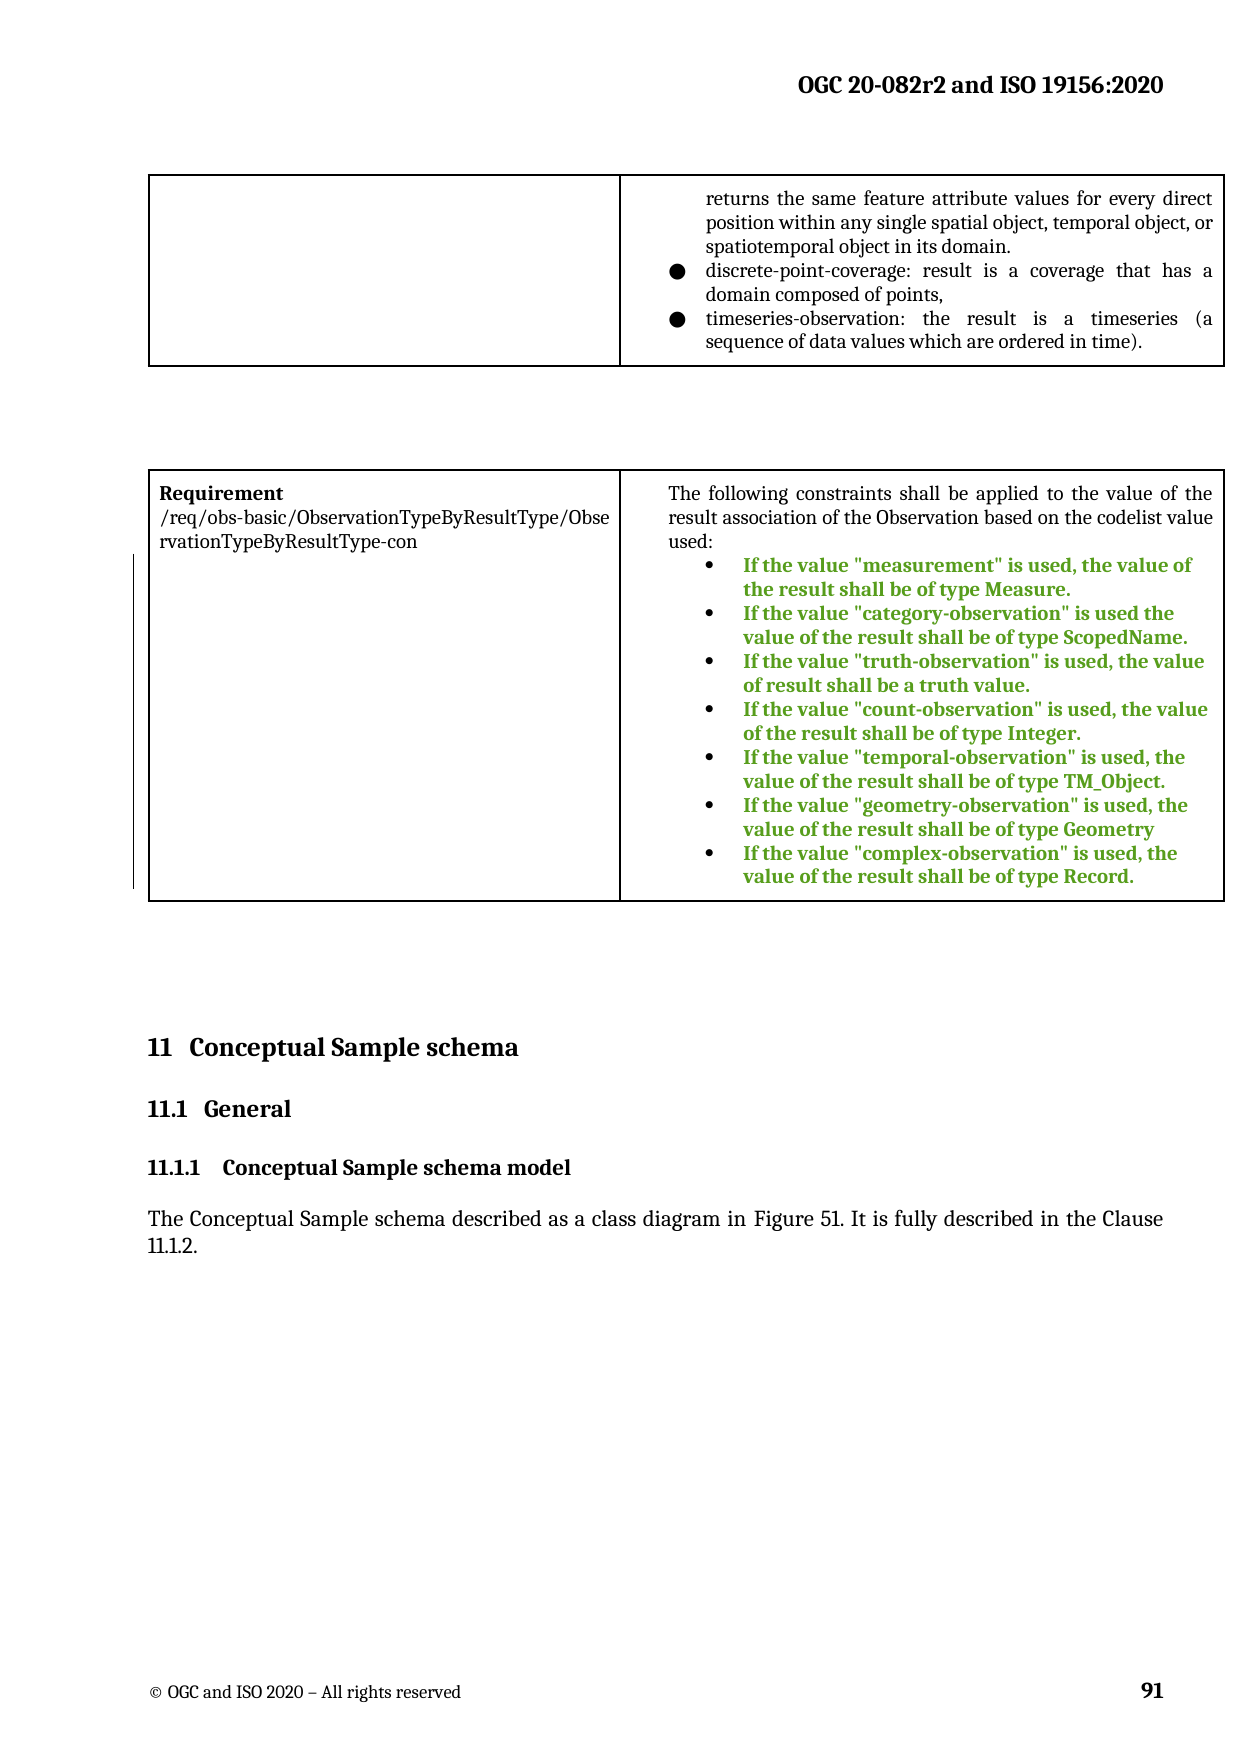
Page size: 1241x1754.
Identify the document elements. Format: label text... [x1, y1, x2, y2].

subtitle General [148, 1095, 1163, 1123]
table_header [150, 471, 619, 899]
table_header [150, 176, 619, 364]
text The Conceptual Sample schema described as a class diagram in Figure 49. It is fully described in the Clause 11.1.2. [148, 1206, 1163, 1259]
subtitle Conceptual Sample schema [148, 1032, 1163, 1063]
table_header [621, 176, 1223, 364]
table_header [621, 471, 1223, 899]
subtitle Conceptual Sample schema model [148, 1155, 1163, 1181]
